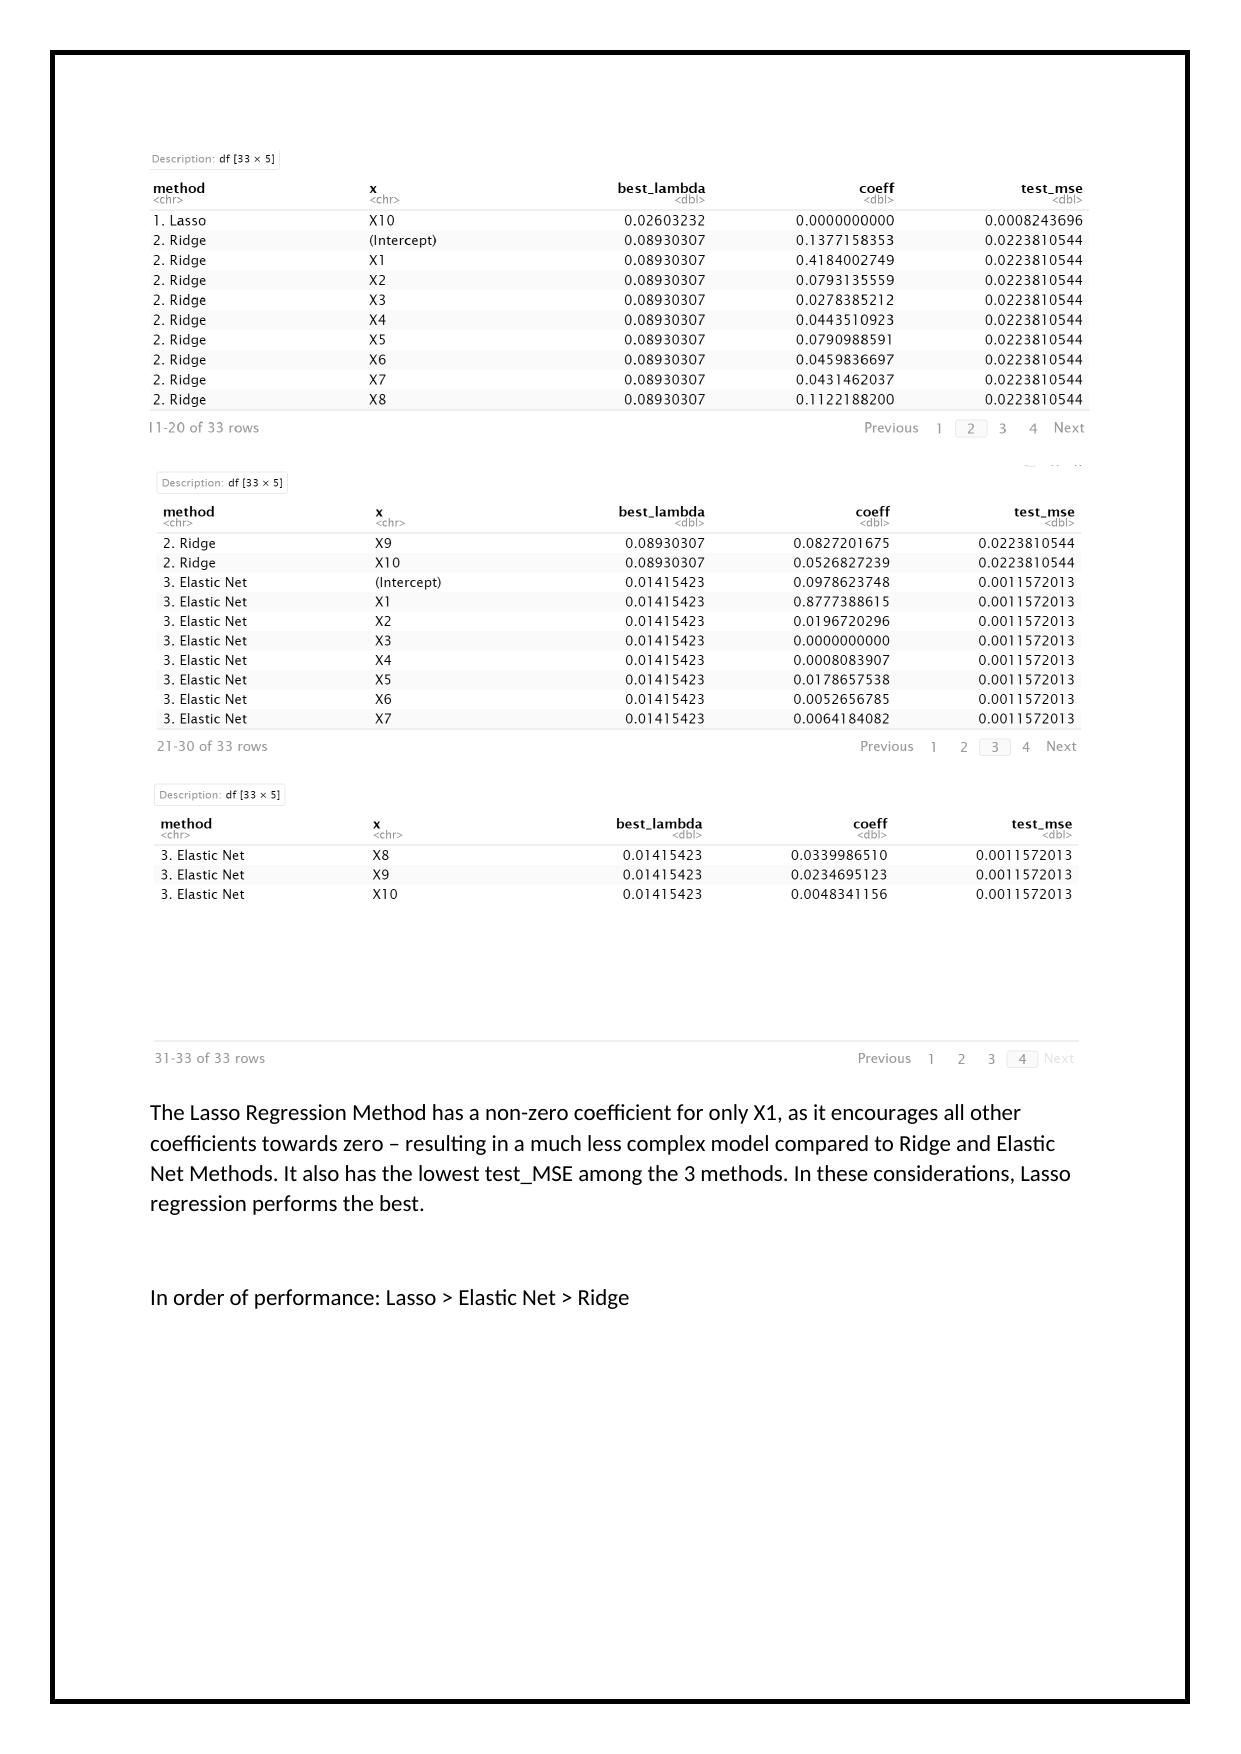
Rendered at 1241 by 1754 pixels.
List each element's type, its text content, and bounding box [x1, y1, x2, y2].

picture [150, 150, 1091, 447]
text The Lasso Regression Method has a non-zero coefficient for only X1, as it encourages all other coefficients towards zero – resulting in a much less complex model compared to Ridge and Elastic Net Methods. It also has the lowest test_MSE among the 3 methods. In these considerations, Lasso regression performs the best. [150, 1098, 1090, 1217]
picture [150, 465, 1091, 764]
text In order of performance: Lasso > Elastic Net > Ridge [150, 1283, 1090, 1311]
picture [150, 782, 1091, 1080]
